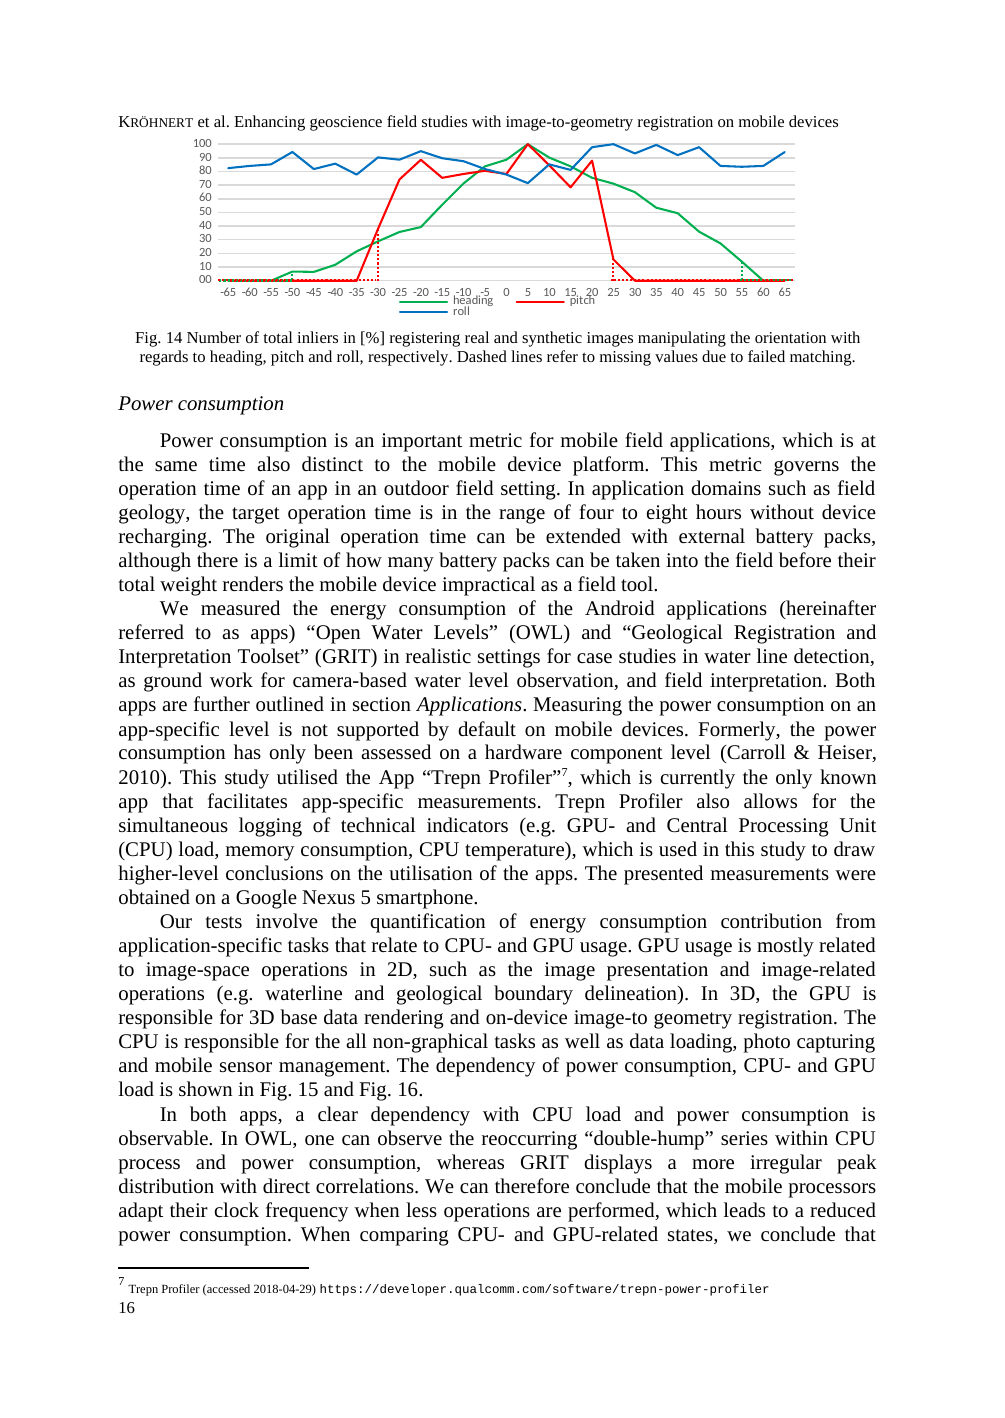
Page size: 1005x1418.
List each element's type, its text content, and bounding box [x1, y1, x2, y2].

subtitle Power consumption [118, 391, 877, 415]
text Our tests involve the quantification of energy consumption contribution from application-specific tasks that relate to CPU- and GPU usage. GPU usage is mostly related to image-space operations in 2D, such as the image presentation and image-related operations (e.g. waterline and geological boundary delineation). In 3D, the GPU is responsible for 3D base data rendering and on-device image-to geometry registration. The CPU is responsible for the all non-graphical tasks as well as data loading, photo capturing and mobile sensor management. The dependency of power consumption, CPU- and GPU load is shown in Fig. 15 and Fig. 16. [118, 909, 877, 1101]
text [118, 1101, 877, 1246]
text Fig. 14 Number of total inliers in [%] registering real and synthetic images manipulating the orientation with regards to heading, pitch and roll, respectively. Dashed lines refer to missing values due to failed matching. [118, 328, 877, 366]
text Power consumption is an important metric for mobile field applications, which is at the same time also distinct to the mobile device platform. This metric governs the operation time of an app in an outdoor field setting. In application domains such as field geology, the target operation time is in the range of four to eight hours without device recharging. The original operation time can be extended with external battery packs, although there is a limit of how many battery packs can be taken into the field before their total weight renders the mobile device impractical as a field tool. [118, 428, 877, 596]
text We measured the energy consumption of the Android applications (hereinafter referred to as apps) “Open Water Levels” (OWL) and “Geological Registration and Interpretation Toolset” (GRIT) in realistic settings for case studies in water line detection, as ground work for camera-based water level observation, and field interpretation. Both apps are further outlined in section Applications. Measuring the power consumption on an app-specific level is not supported by default on mobile devices. Formerly, the power consumption has only been assessed on a hardware component level . This study utilised the App “Trepn Profiler”, which is currently the only known app that facilitates app-specific measurements. Trepn Profiler also allows for the simultaneous logging of technical indicators (e.g. GPU- and Central Processing Unit (CPU) load, memory consumption, CPU temperature), which is used in this study to draw higher-level conclusions on the utilisation of the apps. The presented measurements were obtained on a Google Nexus 5 smartphone. [118, 596, 877, 909]
